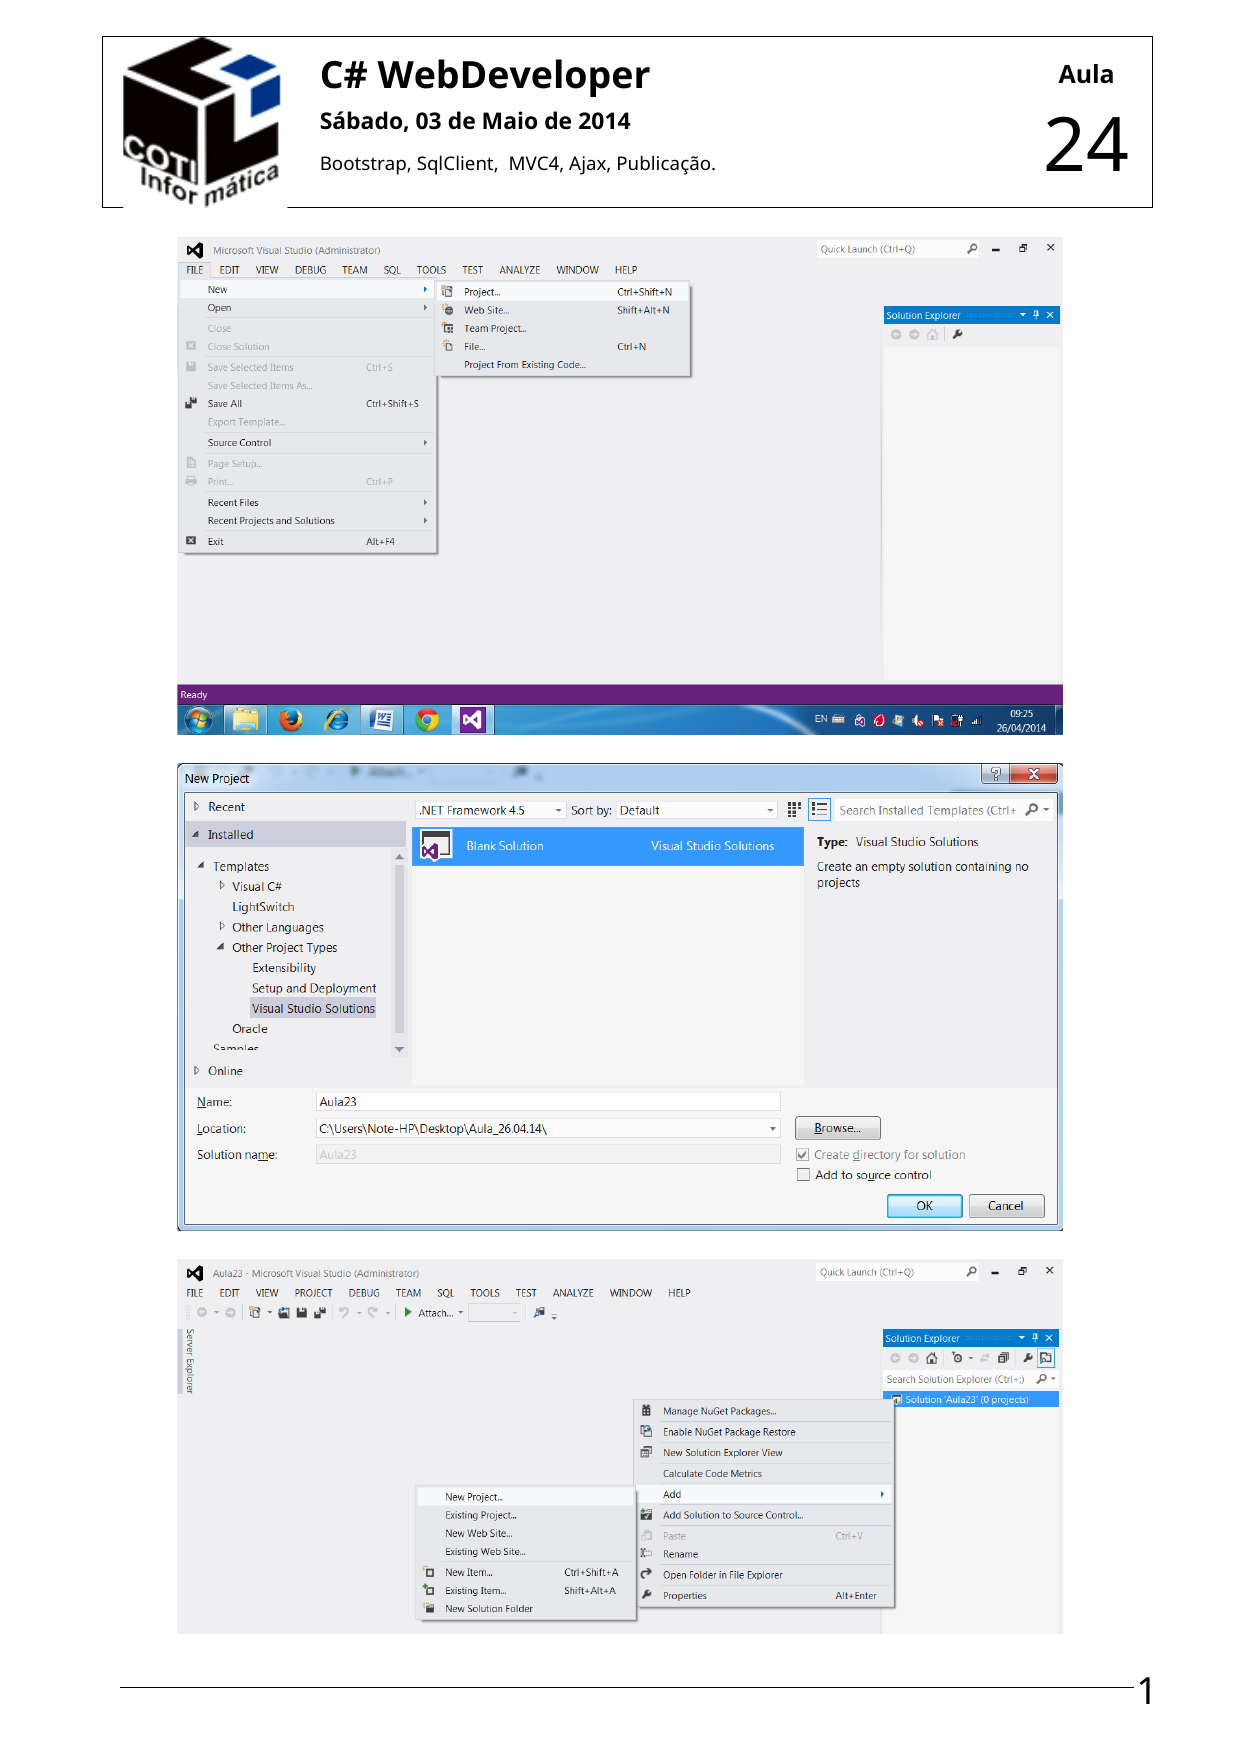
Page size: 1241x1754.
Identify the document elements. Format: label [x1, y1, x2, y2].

picture [177, 1259, 1063, 1634]
picture [177, 237, 1063, 735]
picture [177, 763, 1063, 1231]
